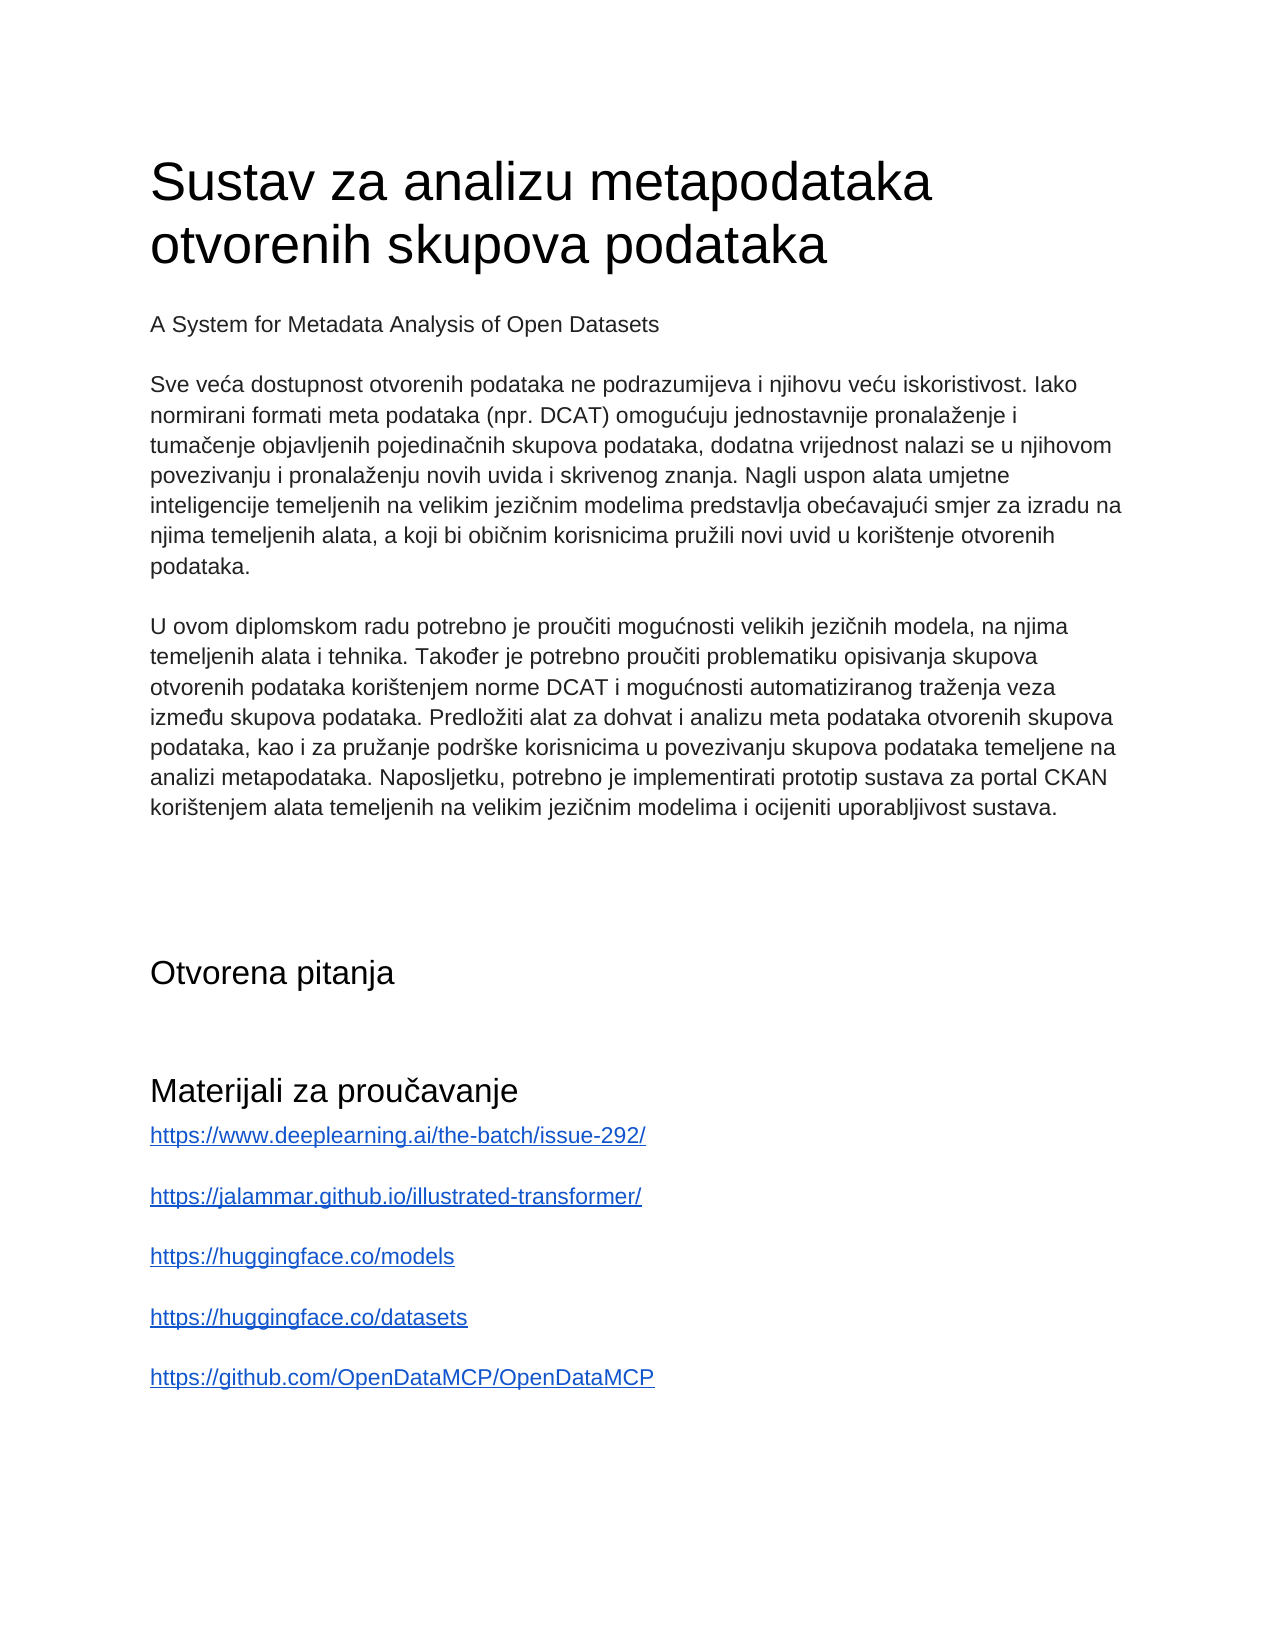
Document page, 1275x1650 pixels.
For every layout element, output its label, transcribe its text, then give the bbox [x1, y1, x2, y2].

title Sustav za analizu metapodataka otvorenih skupova podataka [150, 150, 1125, 274]
text https://github.com/OpenDataMCP/OpenDataMCP [150, 1364, 1125, 1390]
text https://huggingface.co/datasets [150, 1303, 1125, 1330]
text https://jalammar.github.io/illustrated-transformer/ [150, 1183, 1125, 1209]
text U ovom diplomskom radu potrebno je proučiti mogućnosti velikih jezičnih modela, na njima temeljenih alata i tehnika. Također je potrebno proučiti problematiku opisivanja skupova otvorenih podataka korištenjem norme DCAT i mogućnosti automatiziranog traženja veza između skupova podataka. Predložiti alat za dohvat i analizu meta podataka otvorenih skupova podataka, kao i za pružanje podrške korisnicima u povezivanju skupova podataka temeljene na analizi metapodataka. Naposljetku, potrebno je implementirati prototip sustava za portal CKAN korištenjem alata temeljenih na velikim jezičnim modelima i ocijeniti uporabljivost sustava. [150, 613, 1125, 821]
text https://huggingface.co/models [150, 1243, 1125, 1269]
subtitle Materijali za proučavanje [150, 1071, 1125, 1110]
subtitle Otvorena pitanja [150, 953, 1125, 991]
text A System for Metadata Analysis of Open Datasets [150, 311, 1125, 337]
text https://www.deeplearning.ai/the-batch/issue-292/ [150, 1122, 1125, 1149]
text Sve veća dostupnost otvorenih podataka ne podrazumijeva i njihovu veću iskoristivost. Iako normirani formati meta podataka (npr. DCAT) omogućuju jednostavnije pronalaženje i tumačenje objavljenih pojedinačnih skupova podataka, dodatna vrijednost nalazi se u njihovom povezivanju i pronalaženju novih uvida i skrivenog znanja. Nagli uspon alata umjetne inteligencije temeljenih na velikim jezičnim modelima predstavlja obećavajući smjer za izradu na njima temeljenih alata, a koji bi običnim korisnicima pružili novi uvid u korištenje otvorenih podataka. [150, 371, 1125, 579]
